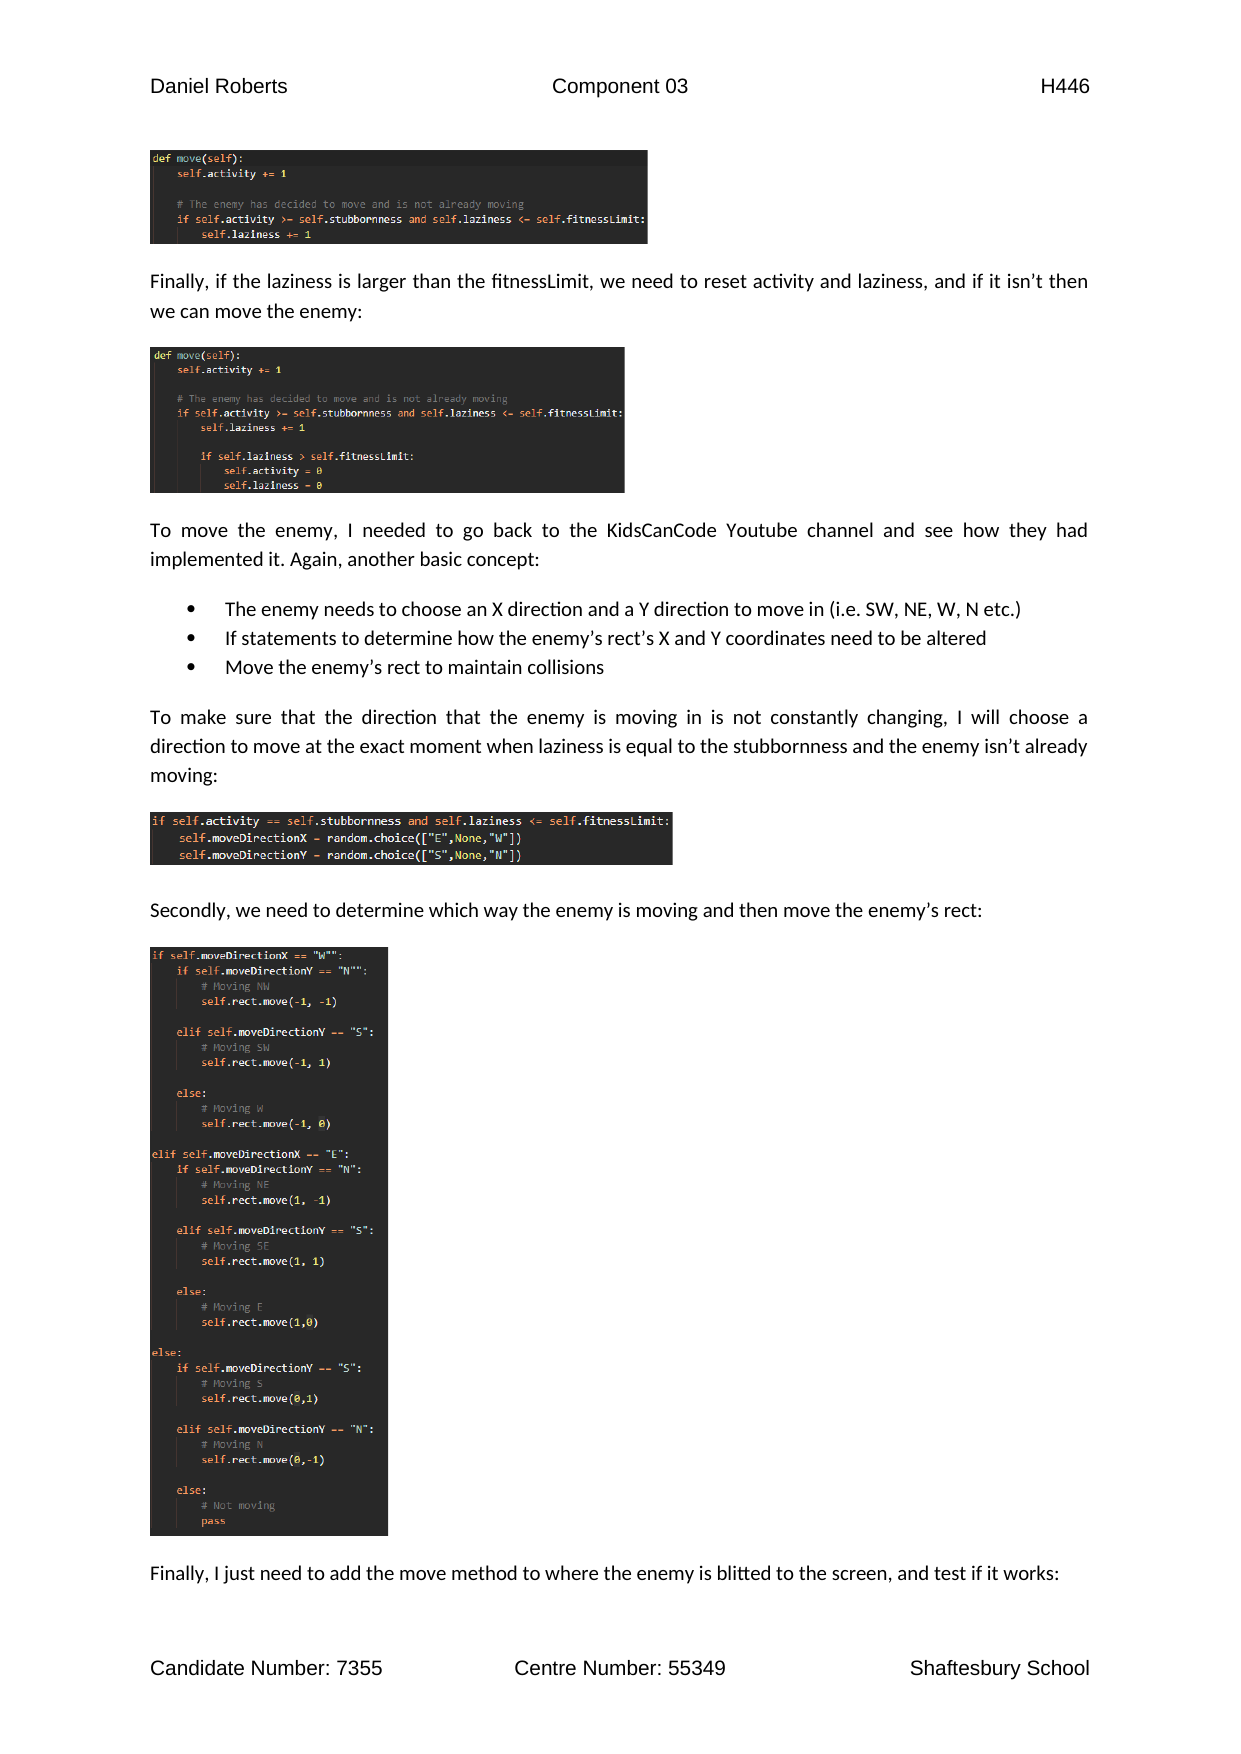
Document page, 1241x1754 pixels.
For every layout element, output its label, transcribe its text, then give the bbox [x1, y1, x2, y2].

picture [150, 150, 648, 244]
list If statements to determine how the enemy’s rect’s X and Y coordinates need to be altered [187, 625, 1090, 651]
list Move the enemy’s rect to maintain collisions [187, 654, 1090, 680]
text To make sure that the direction that the enemy is moving in is not constantly changing, I will choose a direction to move at the exact moment when laziness is equal to the stubbornness and the enemy isn’t already moving: [150, 704, 1090, 788]
picture [150, 347, 625, 493]
text Finally, if the laziness is larger than the fitnessLimit, we need to reset activity and laziness, and if it isn’t then we can move the enemy: [150, 269, 1090, 323]
text Finally, I just need to add the move method to where the enemy is blitted to the screen, and test if it works: [150, 1560, 1090, 1586]
picture [150, 812, 673, 865]
picture [150, 947, 389, 1536]
list The enemy needs to choose an X direction and a Y direction to move in (i.e. SW, NE, W, N etc.) [187, 596, 1090, 621]
text To move the enemy, I needed to go back to the KidsCanCode Youtube channel and see how they had implemented it. Again, another basic concept: [150, 517, 1090, 571]
